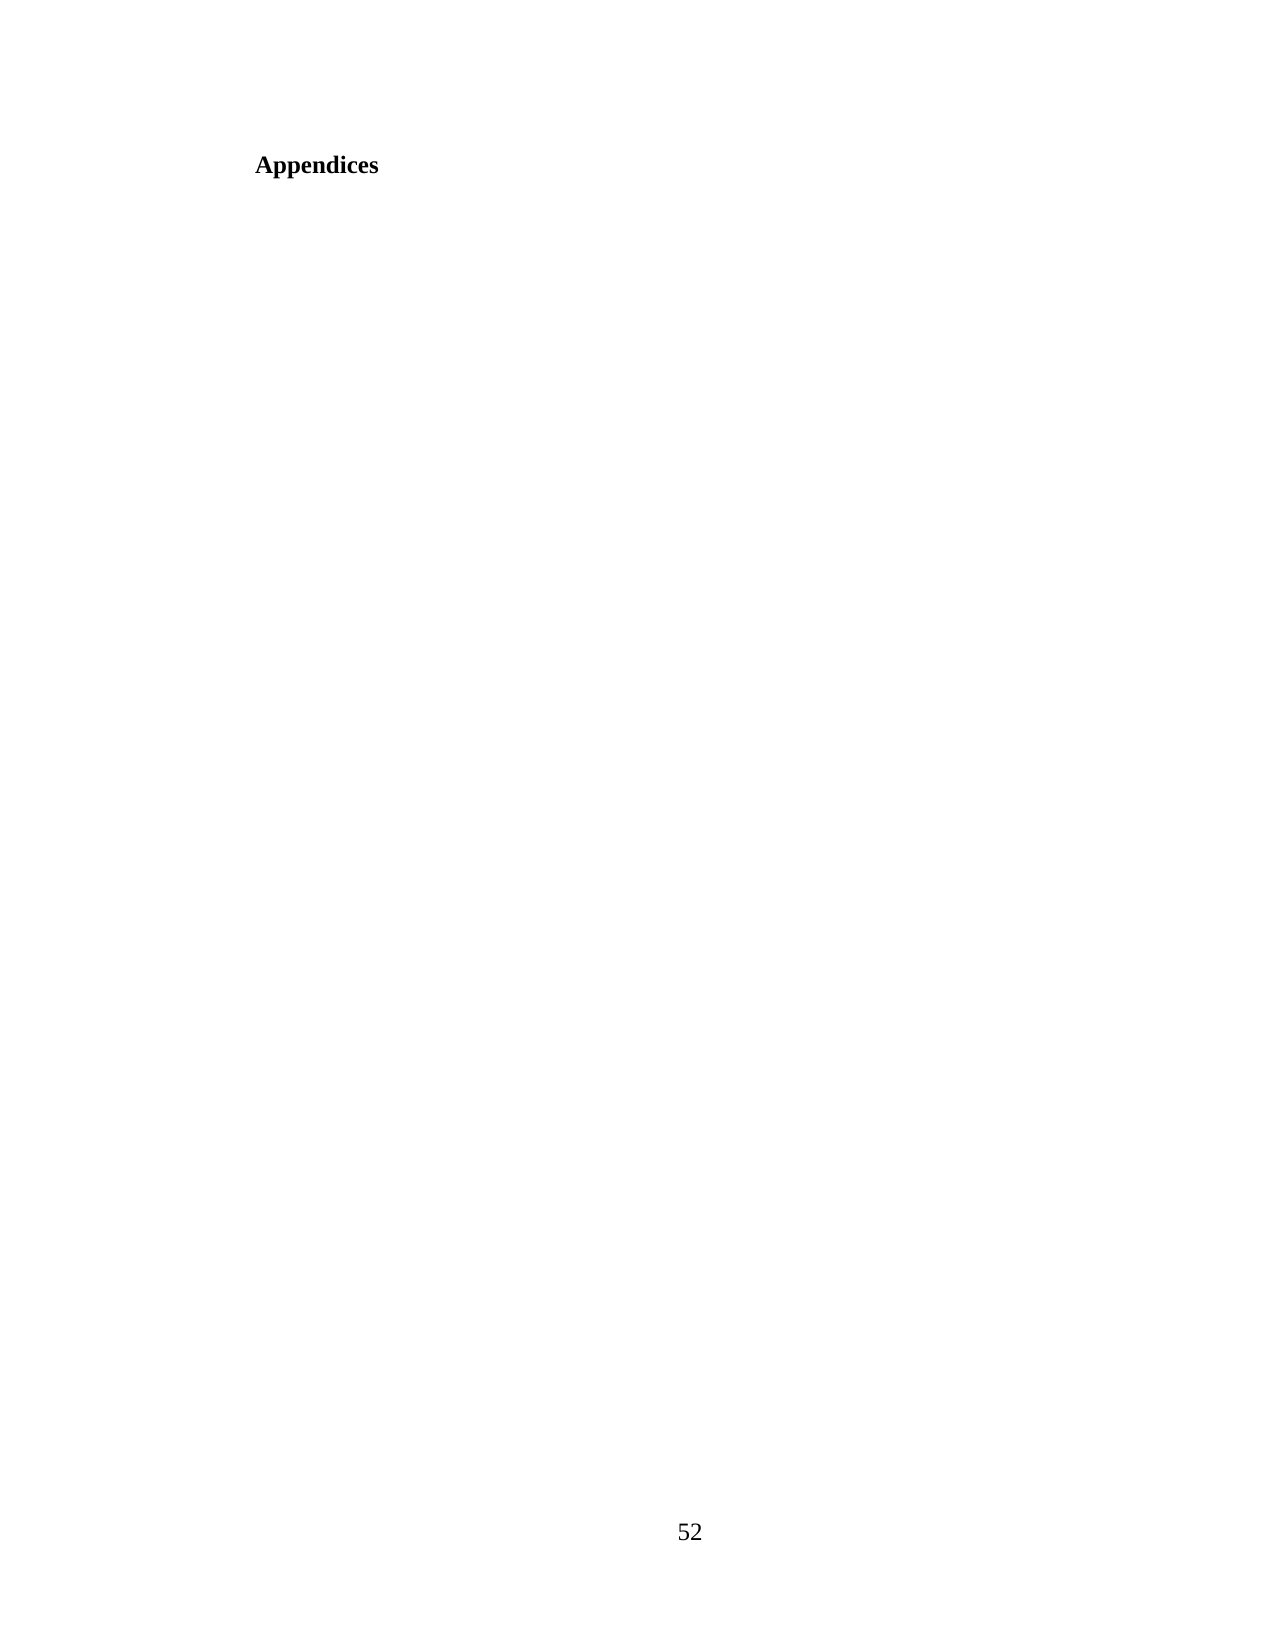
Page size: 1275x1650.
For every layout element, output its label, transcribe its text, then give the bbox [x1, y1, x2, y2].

subtitle Appendices [255, 150, 1125, 179]
